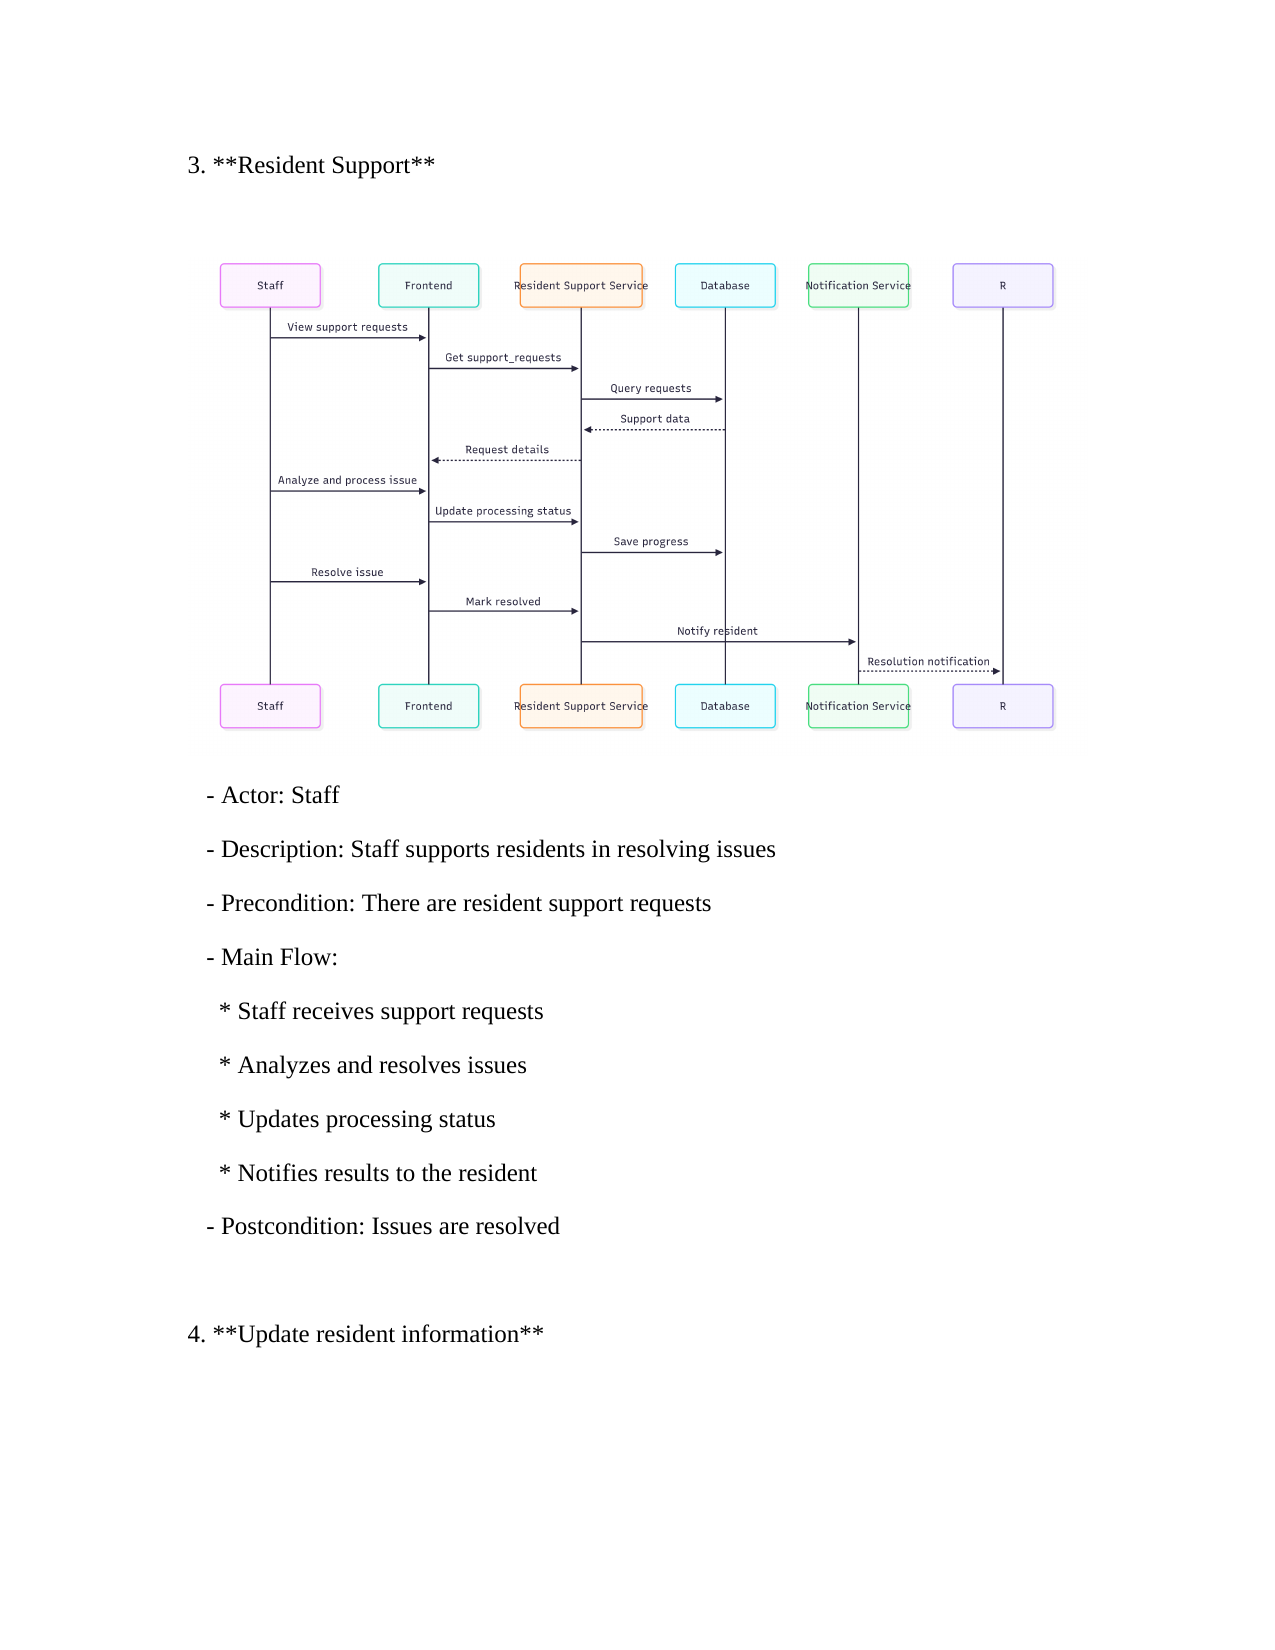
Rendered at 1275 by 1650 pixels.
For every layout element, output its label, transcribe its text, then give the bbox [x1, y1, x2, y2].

picture [187, 257, 1088, 756]
text - Postcondition: Issues are resolved [187, 1211, 1087, 1240]
text - Precondition: There are resident support requests [187, 888, 1087, 917]
text - Main Flow: [187, 942, 1087, 971]
text * Staff receives support requests [187, 996, 1087, 1025]
text 4. **Update resident information** [187, 1319, 1087, 1348]
text - Actor: Staff [187, 781, 1087, 809]
text * Notifies results to the resident [187, 1158, 1087, 1186]
text * Updates processing status [187, 1104, 1087, 1132]
text 3. **Resident Support** [187, 150, 1087, 179]
text * Analyzes and resolves issues [187, 1050, 1087, 1079]
text - Description: Staff supports residents in resolving issues [187, 834, 1087, 863]
